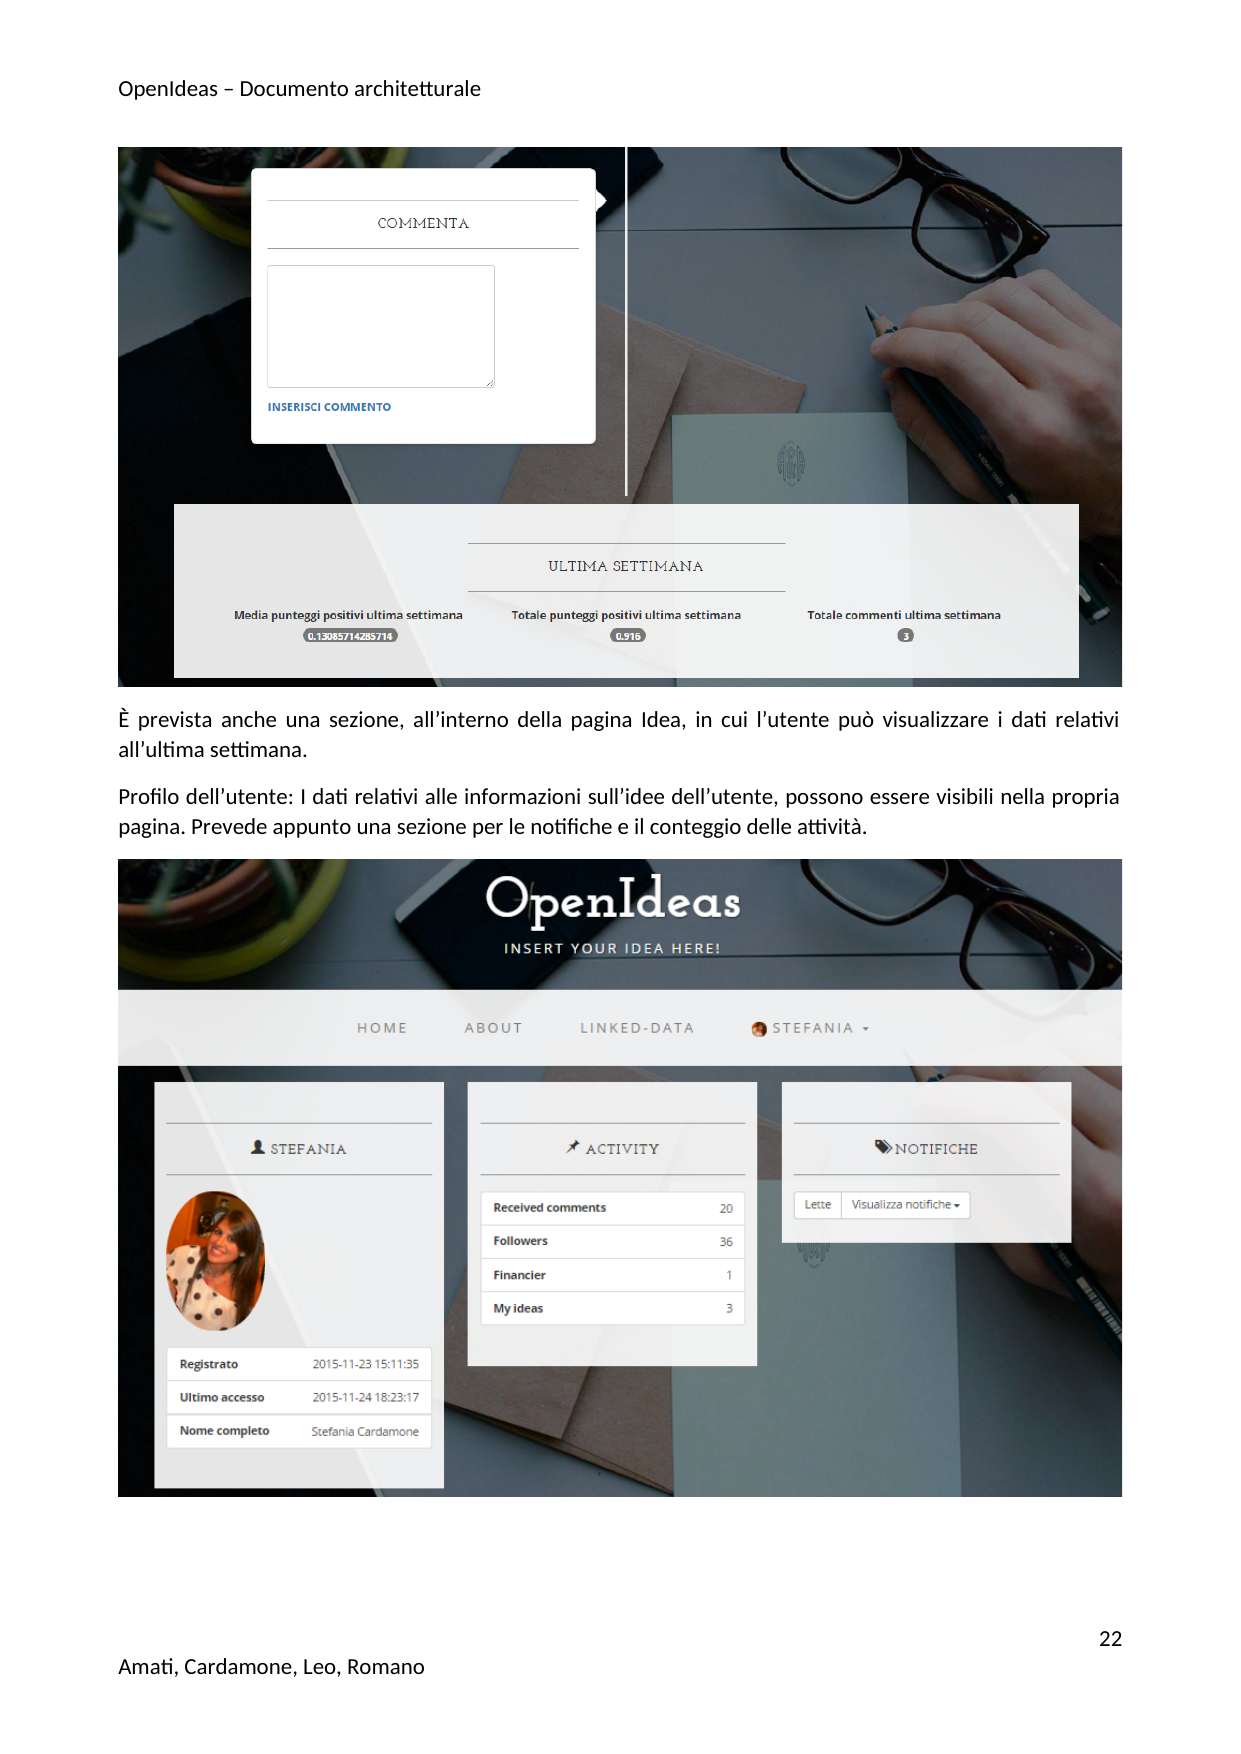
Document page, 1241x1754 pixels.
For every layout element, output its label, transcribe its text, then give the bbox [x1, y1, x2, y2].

picture [118, 147, 1123, 687]
text Profilo dell’utente: I dati relativi alle informazioni sull’idee dell’utente, possono essere visibili nella propria pagina. Prevede appunto una sezione per le notifiche e il conteggio delle attività. [118, 782, 1122, 840]
text È prevista anche una sezione, all’interno della pagina Idea, in cui l’utente può visualizzare i dati relativi all’ultima settimana. [118, 705, 1122, 763]
picture [118, 859, 1123, 1497]
